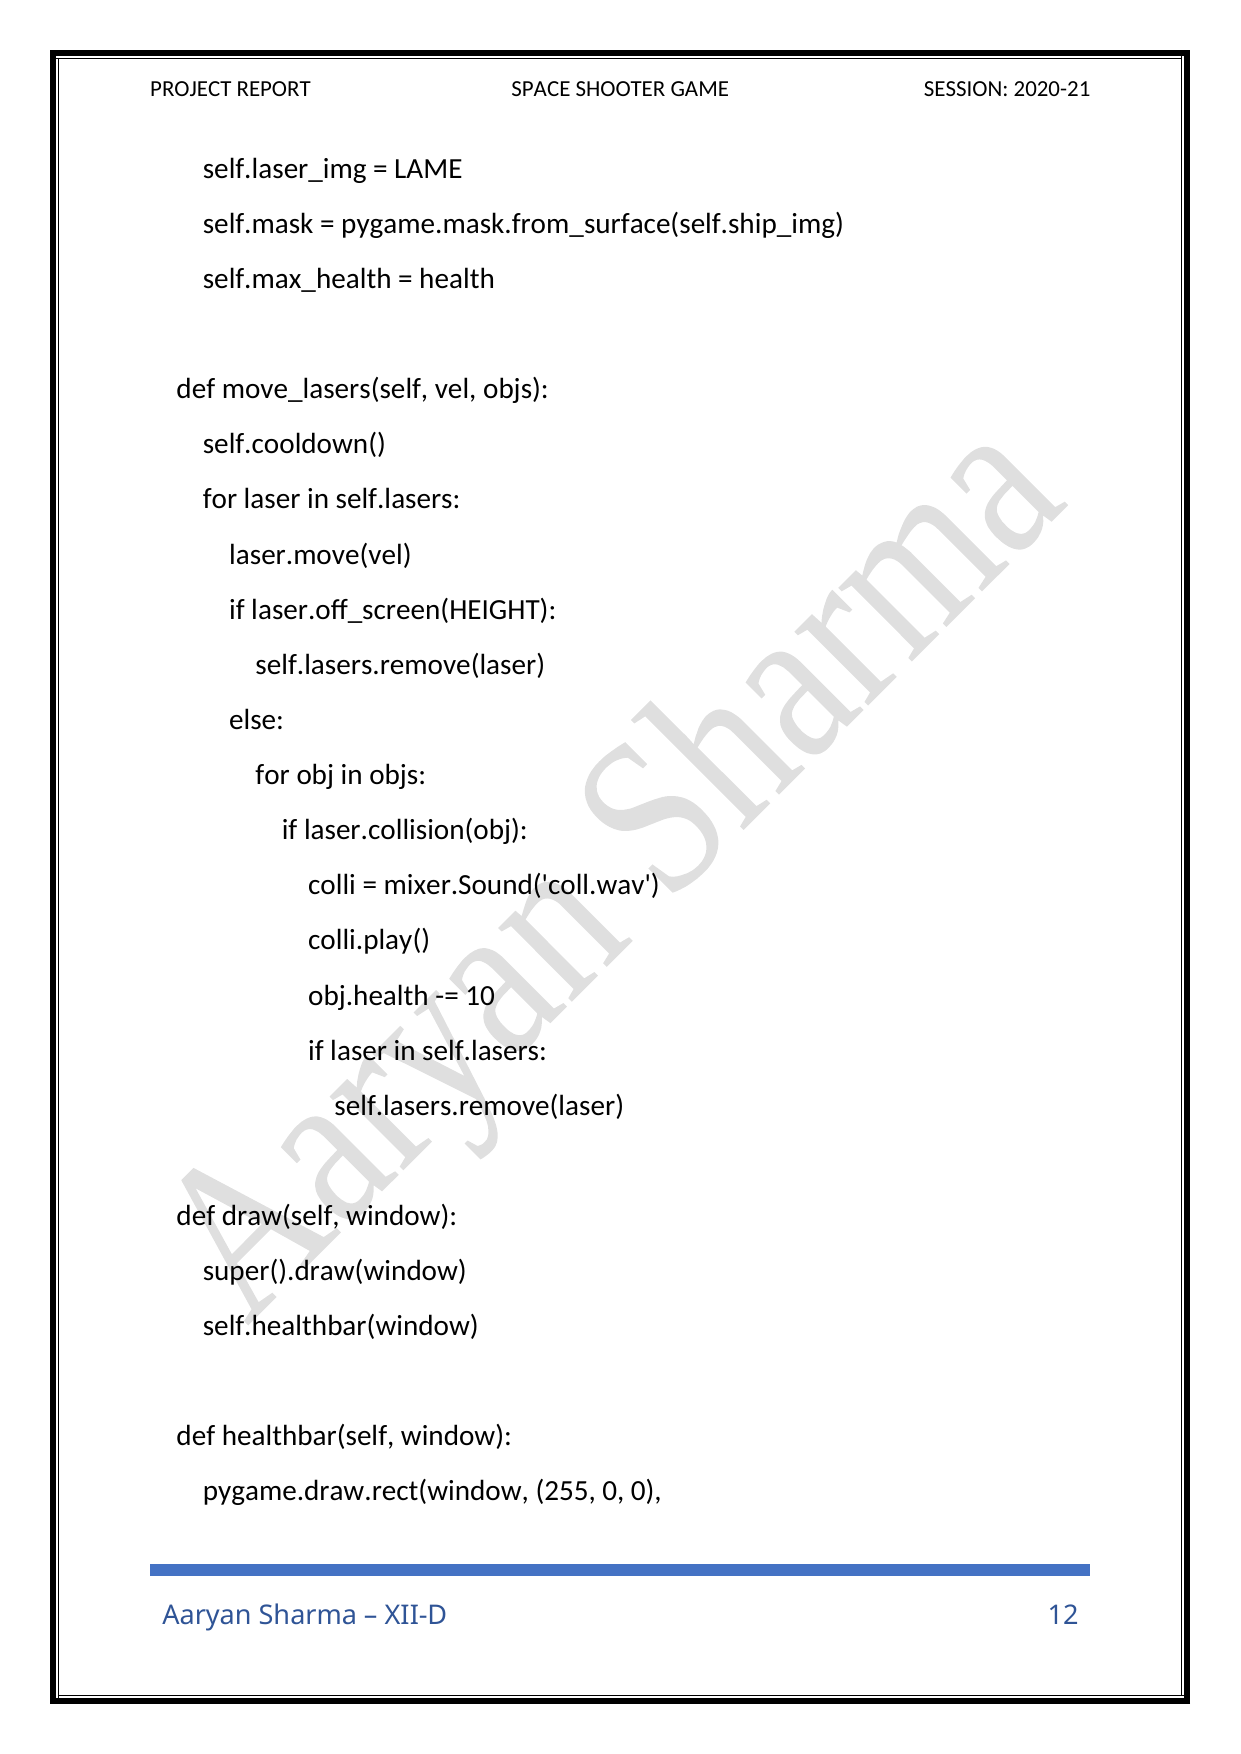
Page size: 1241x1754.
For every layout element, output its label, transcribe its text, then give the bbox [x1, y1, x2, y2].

text self.mask = pygame.mask.from_surface(self.ship_img) [150, 205, 1090, 241]
text self.healthbar(window) [150, 1307, 1090, 1343]
text self.max_health = health [150, 260, 1090, 296]
text super().draw(window) [150, 1252, 1090, 1288]
text def move_lasers(self, vel, objs): [150, 370, 1090, 406]
text self.lasers.remove(laser) [150, 1087, 1090, 1122]
text laser.move(vel) [150, 536, 1090, 571]
text else: [150, 701, 1090, 737]
text self.cooldown() [150, 426, 1090, 461]
text if laser in self.lasers: [150, 1032, 1090, 1067]
text colli.play() [150, 921, 1090, 957]
text obj.health -= 10 [150, 977, 1090, 1012]
text pygame.draw.rect(window, (255, 0, 0), [150, 1472, 1090, 1508]
text def healthbar(self, window): [150, 1417, 1090, 1453]
text self.laser_img = LAME [150, 150, 1090, 186]
text if laser.collision(obj): [150, 811, 1090, 847]
text for laser in self.lasers: [150, 481, 1090, 516]
text colli = mixer.Sound('coll.wav') [150, 866, 1090, 902]
text self.lasers.remove(laser) [150, 646, 1090, 682]
text if laser.off_screen(HEIGHT): [150, 591, 1090, 626]
text for obj in objs: [150, 756, 1090, 792]
text def draw(self, window): [150, 1197, 1090, 1233]
